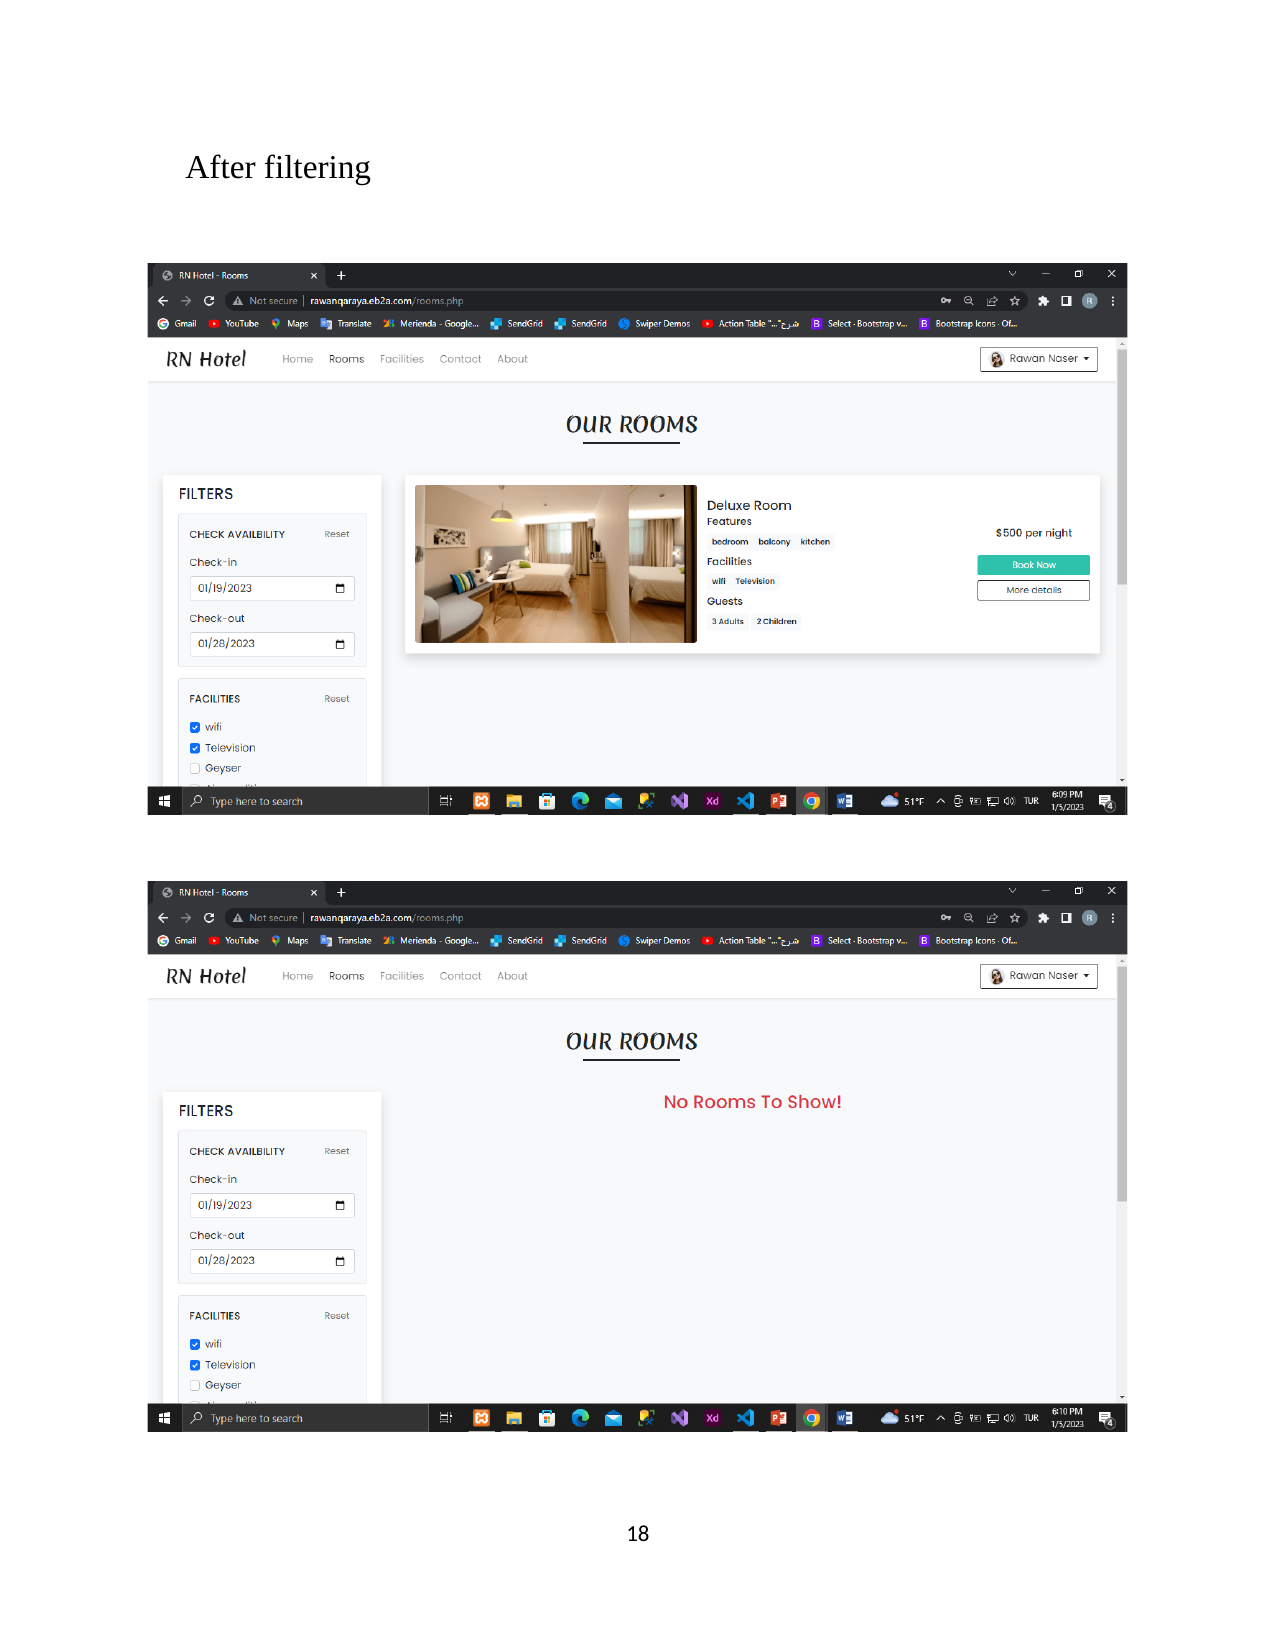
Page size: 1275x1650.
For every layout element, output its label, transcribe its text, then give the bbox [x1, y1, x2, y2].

text After filtering [185, 148, 1127, 186]
picture [147, 881, 1128, 1432]
picture [147, 263, 1128, 815]
